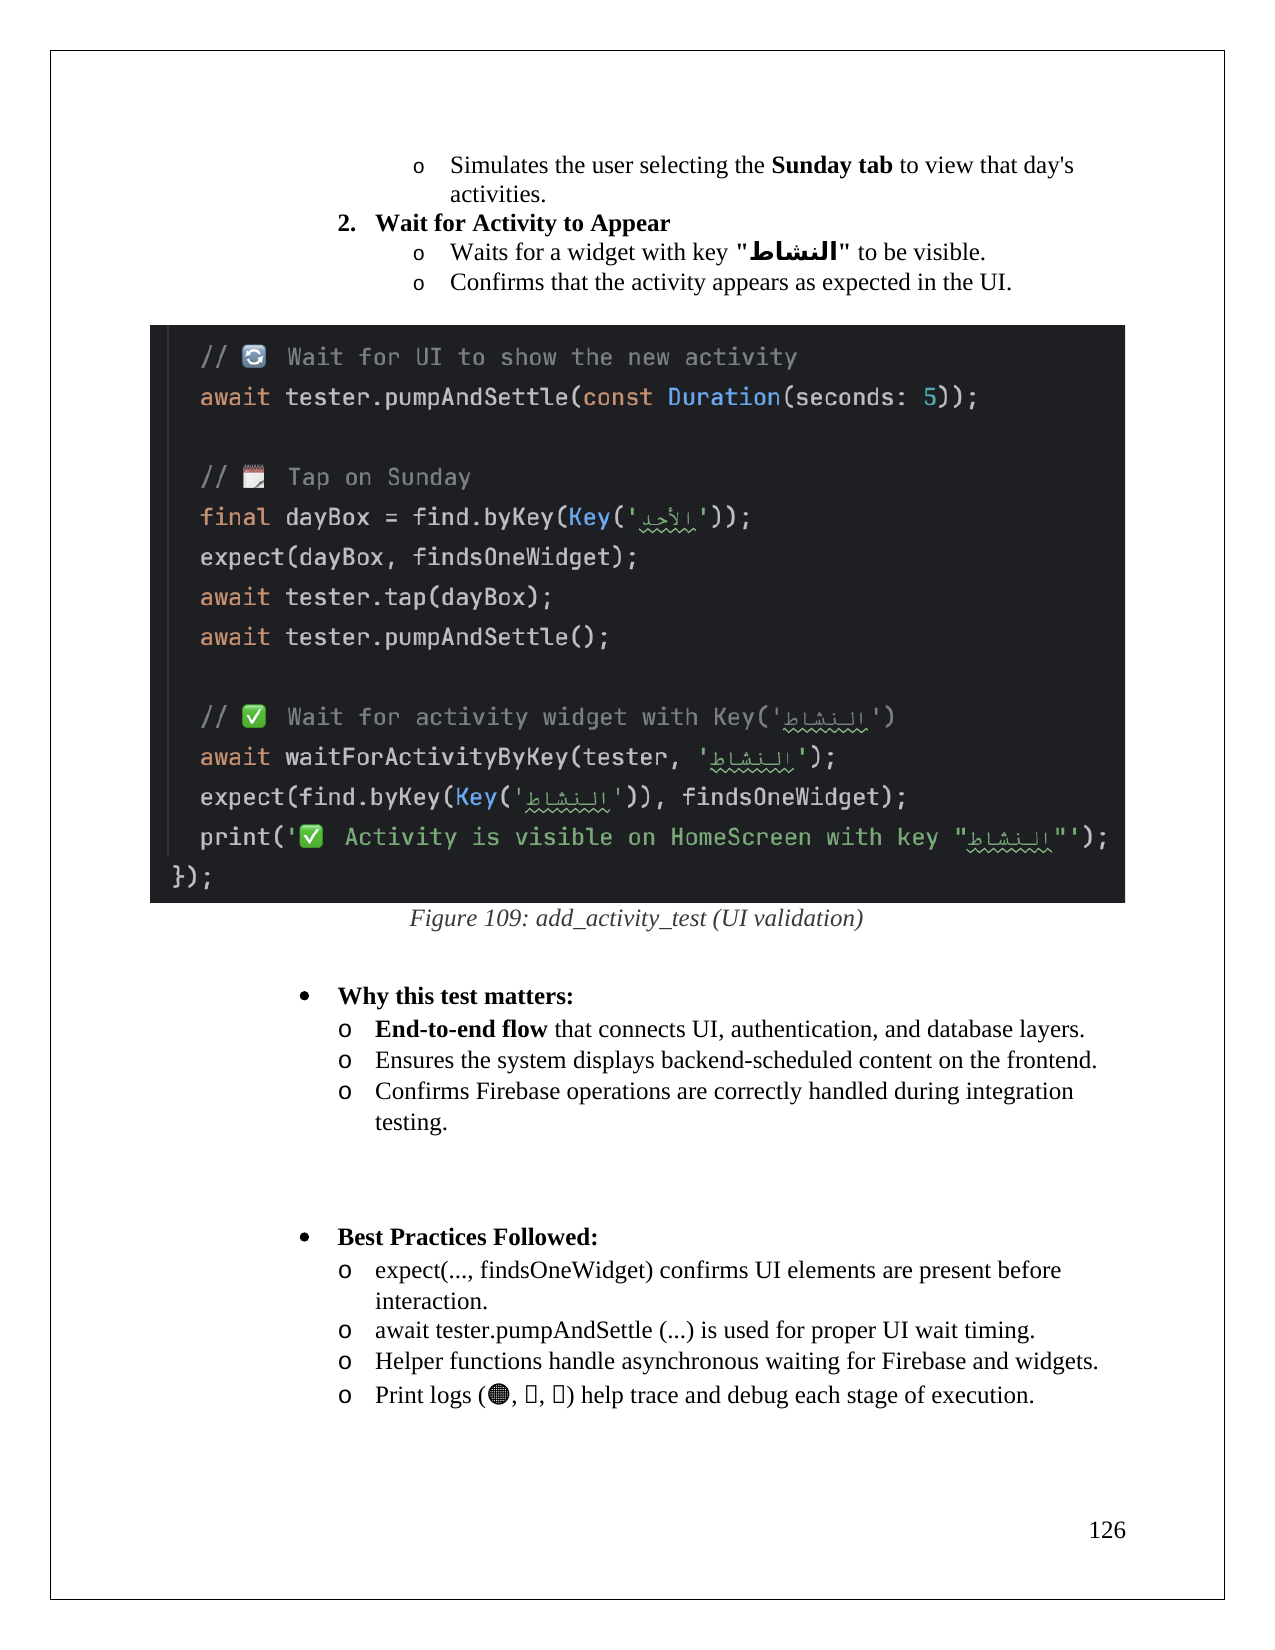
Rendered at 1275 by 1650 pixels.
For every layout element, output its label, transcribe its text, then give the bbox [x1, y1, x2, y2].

list Confirms that the activity appears as expected in the UI. [412, 267, 1125, 296]
list Best Practices Followed: [300, 1222, 1125, 1251]
text Figure 109: add_activity_test (UI validation) [150, 903, 1125, 932]
list Helper functions handle asynchronous waiting for Firebase and widgets. [337, 1346, 1125, 1377]
list Wait for Activity to Appear [337, 208, 1125, 237]
list End-to-end flow that connects UI, authentication, and database layers. [337, 1014, 1125, 1045]
list Why this test matters: [300, 981, 1125, 1010]
list Confirms Firebase operations are correctly handled during integration testing. [337, 1076, 1125, 1135]
list Ensures the system displays backend-scheduled content on the frontend. [337, 1045, 1125, 1076]
list expect(..., findsOneWidget) confirms UI elements are present before interaction. [337, 1256, 1125, 1315]
list Waits for a widget with key "النشاط" to be visible. [412, 237, 1125, 267]
list await tester.pumpAndSettle (...) is used for proper UI wait timing. [337, 1315, 1125, 1346]
list Print logs (🟠, ✅, ❌) help trace and debug each stage of execution. [337, 1377, 1125, 1411]
list Simulates the user selecting the Sunday tab to view that day's activities. [412, 150, 1125, 208]
picture [150, 325, 1125, 903]
